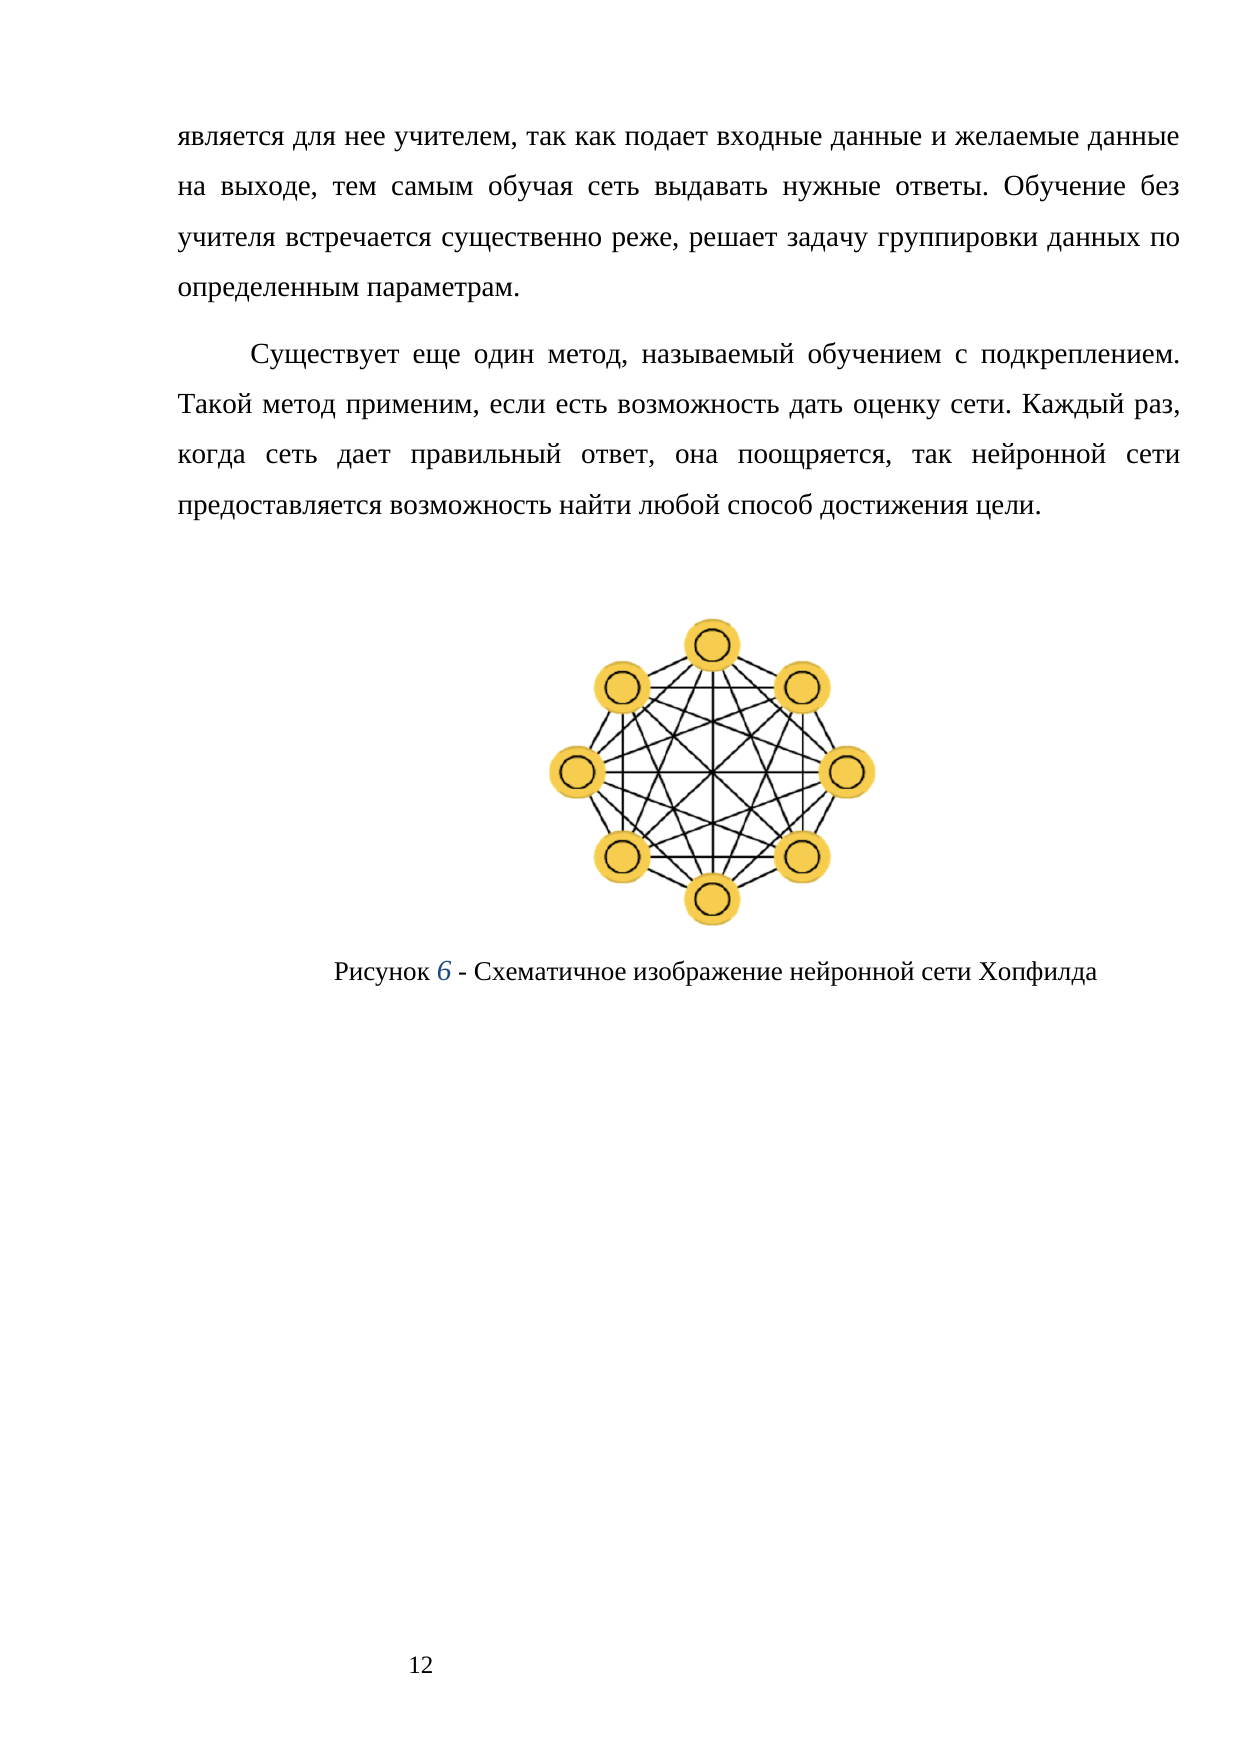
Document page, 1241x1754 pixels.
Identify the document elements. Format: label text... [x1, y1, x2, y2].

picture [535, 604, 897, 939]
text Рисунок 6 - Схематичное изображение нейронной сети Хопфилда [177, 953, 1181, 986]
text Существует еще один метод, называемый обучением с подкреплением. Такой метод применим, если есть возможность дать оценку сети. Каждый раз, когда сеть дает правильный ответ, она поощряется, так нейронной сети предоставляется возможность найти любой способ достижения цели. [177, 336, 1181, 521]
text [177, 118, 1181, 303]
